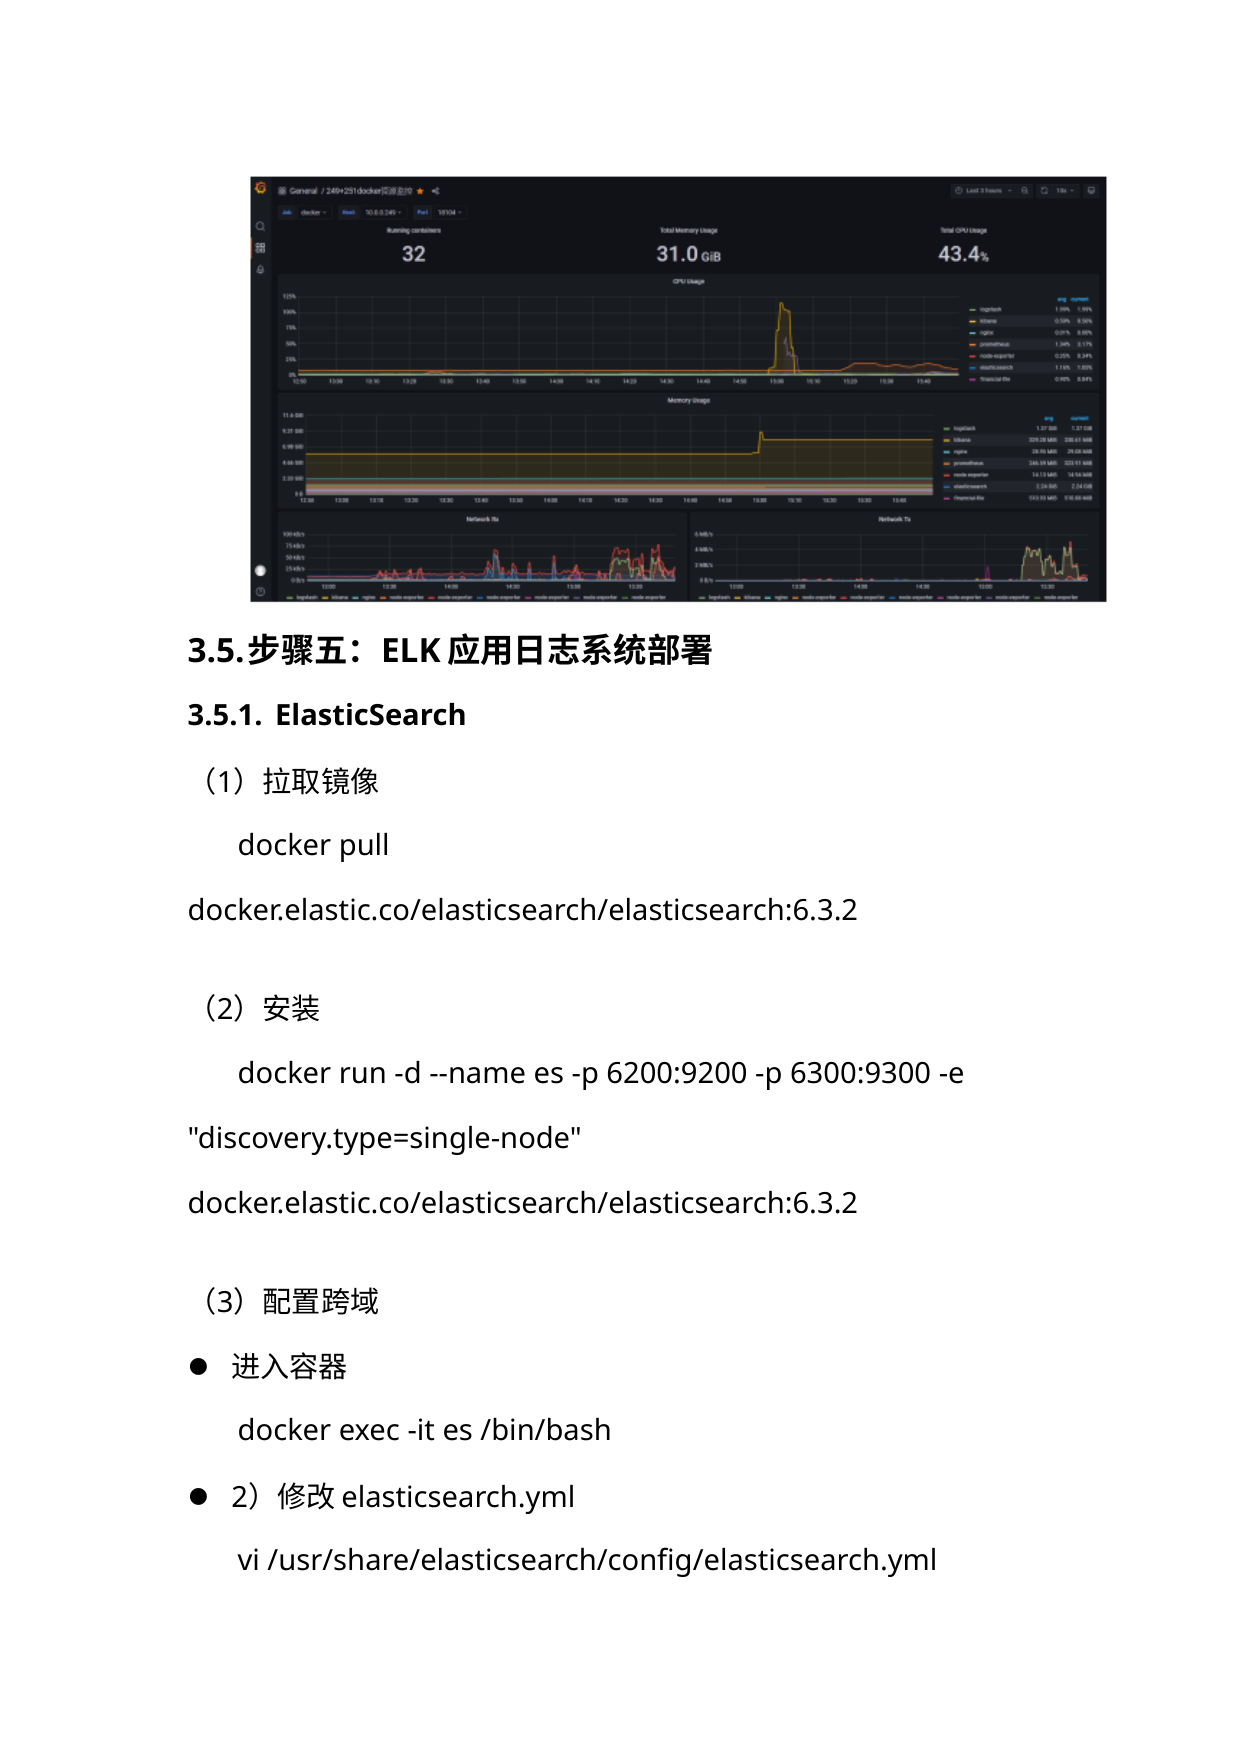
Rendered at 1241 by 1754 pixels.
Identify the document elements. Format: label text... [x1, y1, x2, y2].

picture [245, 174, 1111, 605]
subtitle ElasticSearch [187, 682, 1053, 747]
list 2）修改elasticsearch.yml [187, 1462, 1053, 1527]
text （1）拉取镜像 [187, 747, 1053, 812]
text docker exec -it es /bin/bash [187, 1397, 1053, 1462]
subtitle 步骤五：ELK应用日志系统部署 [187, 617, 1040, 682]
text （2）安装 [187, 974, 1053, 1039]
text docker run -d --name es -p 6200:9200 -p 6300:9300 -e "discovery.type=single-node" docker.elastic.co/elasticsearch/elasticsearch:6.3.2 [187, 1039, 1053, 1234]
list 进入容器 [187, 1332, 1053, 1397]
text （3）配置跨域 [187, 1267, 1053, 1332]
text vi /usr/share/elasticsearch/config/elasticsearch.yml [187, 1527, 1053, 1592]
text docker pull docker.elastic.co/elasticsearch/elasticsearch:6.3.2 [187, 812, 1053, 942]
